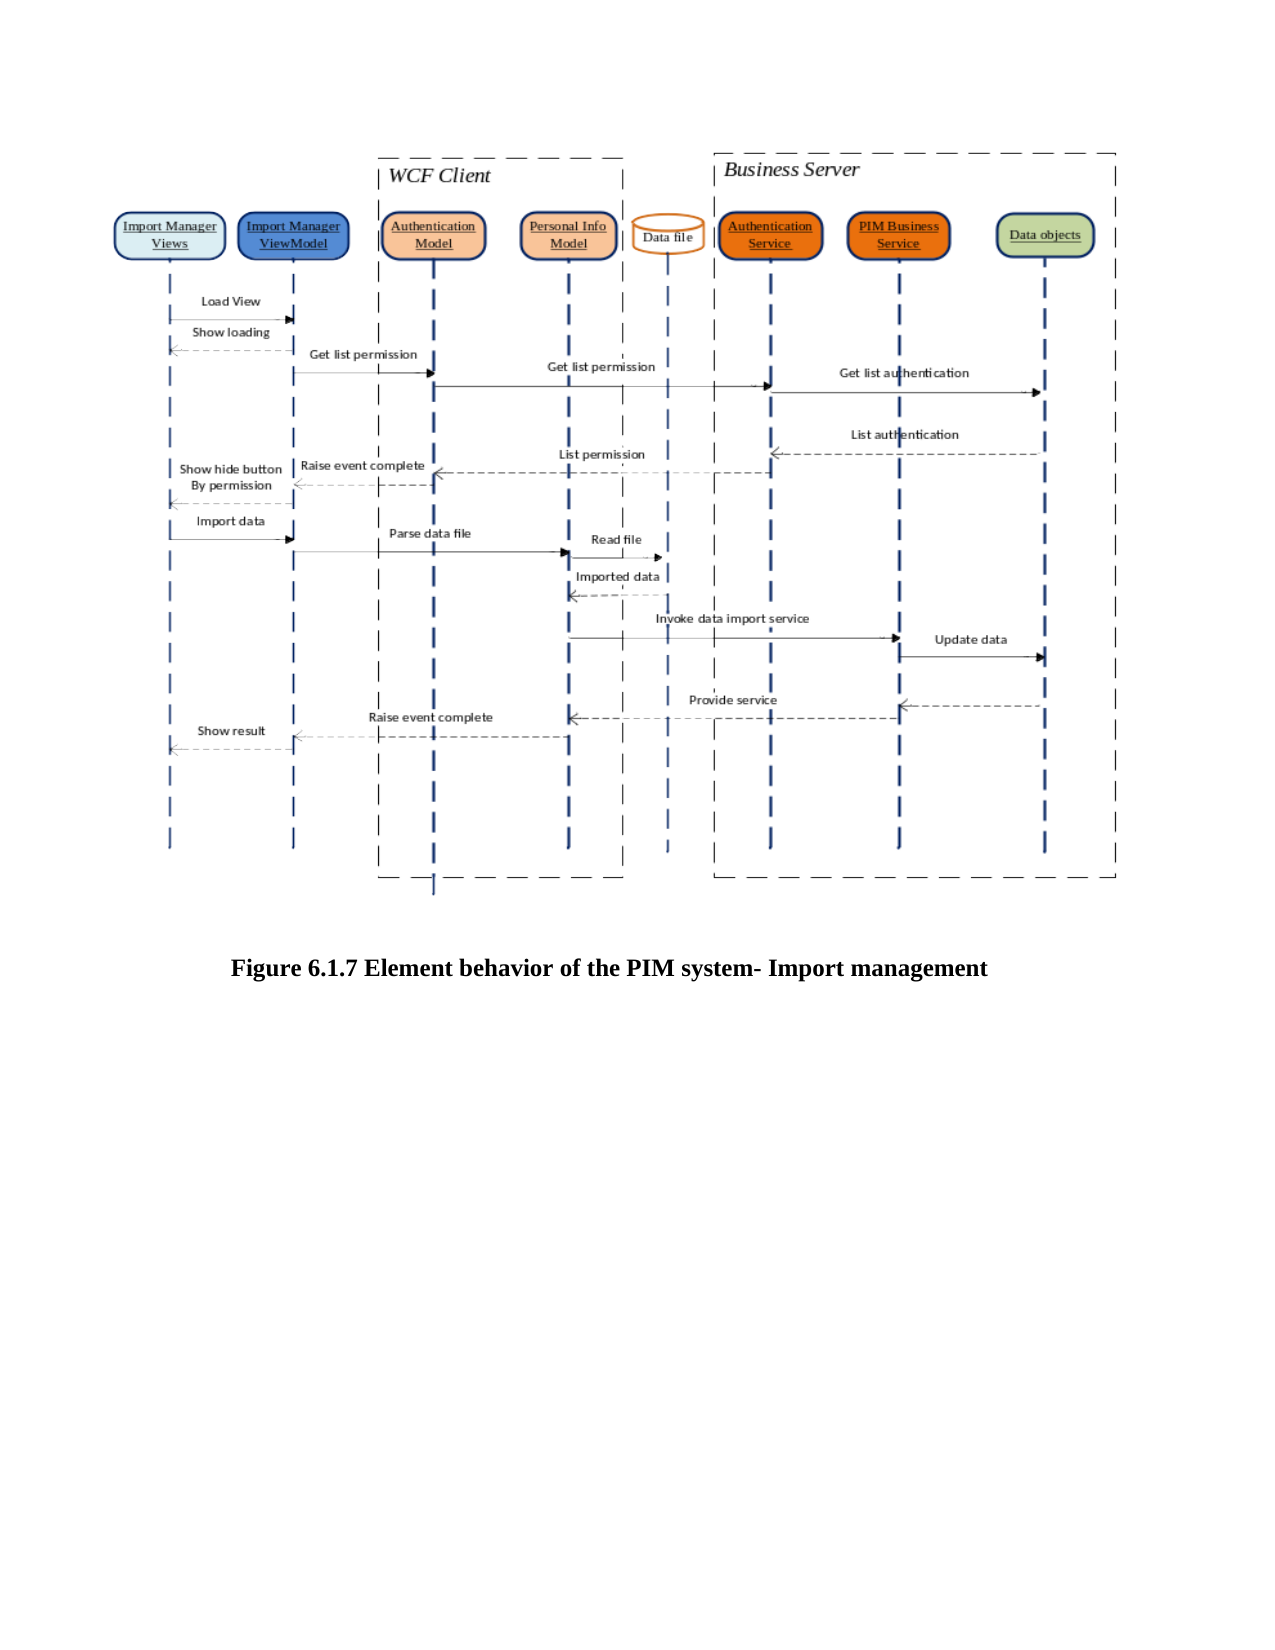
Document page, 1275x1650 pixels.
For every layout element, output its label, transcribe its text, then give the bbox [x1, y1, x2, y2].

text Figure 6.1.7 Element behavior of the PIM system- Import management [94, 953, 1125, 982]
